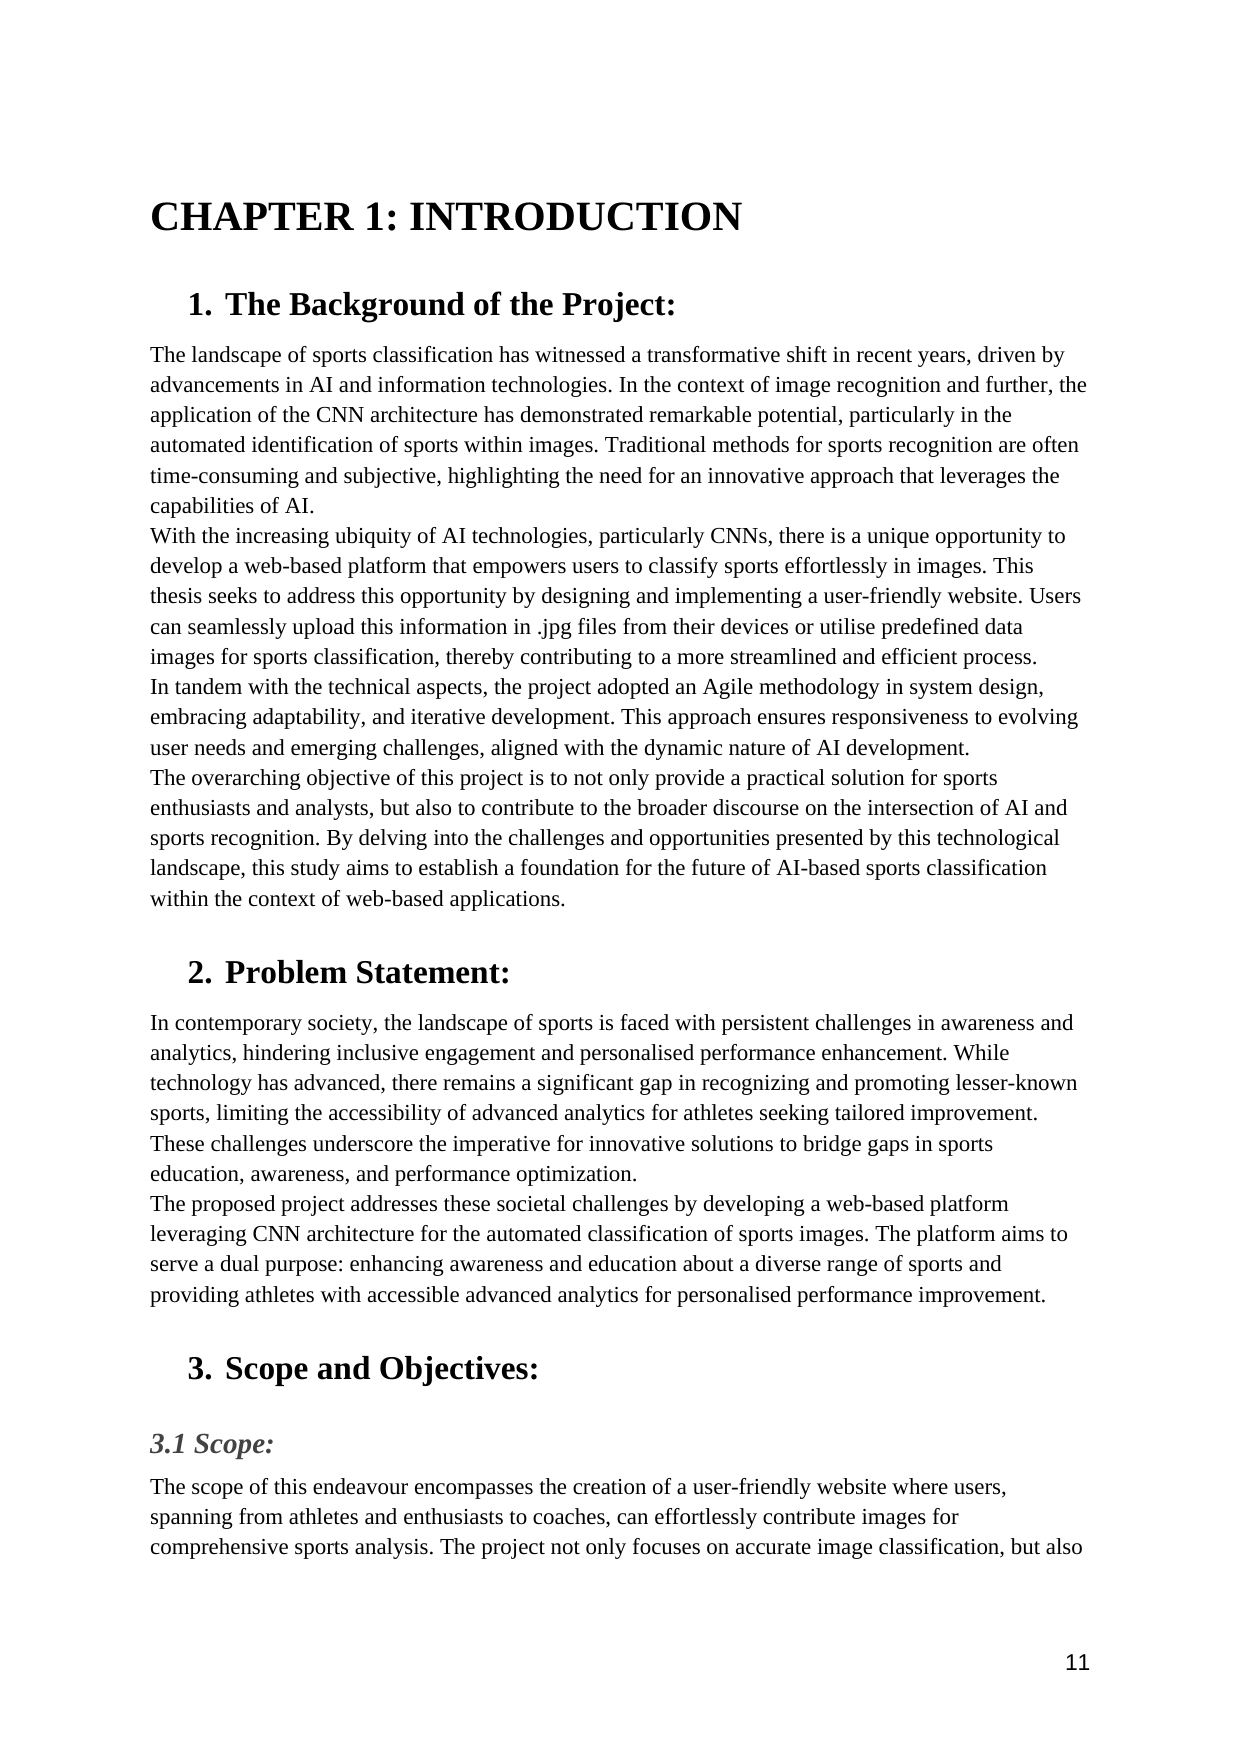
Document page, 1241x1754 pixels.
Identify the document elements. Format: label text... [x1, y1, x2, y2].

text In tandem with the technical aspects, the project adopted an Agile methodology in system design, embracing adaptability, and iterative development. This approach ensures responsiveness to evolving user needs and emerging challenges, aligned with the dynamic nature of AI development. [150, 673, 1090, 760]
text In contemporary society, the landscape of sports is faced with persistent challenges in awareness and analytics, hindering inclusive engagement and personalised performance enhancement. While technology has advanced, there remains a significant gap in recognizing and promoting lesser-known sports, limiting the accessibility of advanced analytics for athletes seeking tailored improvement. These challenges underscore the imperative for innovative solutions to bridge gaps in sports education, awareness, and performance optimization. [150, 1009, 1090, 1186]
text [150, 1473, 1090, 1559]
text With the increasing ubiquity of AI technologies, particularly CNNs, there is a unique opportunity to develop a web-based platform that empowers users to classify sports effortlessly in images. This thesis seeks to address this opportunity by designing and implementing a user-friendly website. Users can seamlessly upload this information in .jpg files from their devices or utilise predefined data images for sports classification, thereby contributing to a more streamlined and efficient process. [150, 522, 1090, 669]
subtitle CHAPTER 1: INTRODUCTION [150, 192, 1090, 239]
text The proposed project addresses these societal challenges by developing a web-based platform leveraging CNN architecture for the automated classification of sports images. The platform aims to serve a dual purpose: enhancing awareness and education about a diverse range of sports and providing athletes with accessible advanced analytics for personalised performance improvement. [150, 1190, 1090, 1307]
subtitle 3.1 Scope: [150, 1426, 1090, 1459]
subtitle Problem Statement: [187, 952, 1090, 991]
subtitle Scope and Objectives: [187, 1348, 1090, 1387]
subtitle The Background of the Project: [187, 284, 1090, 323]
text The overarching objective of this project is to not only provide a practical solution for sports enthusiasts and analysts, but also to contribute to the broader discourse on the intersection of AI and sports recognition. By delving into the challenges and opportunities presented by this technological landscape, this study aims to establish a foundation for the future of AI-based sports classification within the context of web-based applications. [150, 764, 1090, 911]
text The landscape of sports classification has witnessed a transformative shift in recent years, driven by advancements in AI and information technologies. In the context of image recognition and further, the application of the CNN architecture has demonstrated remarkable potential, particularly in the automated identification of sports within images. Traditional methods for sports recognition are often time-consuming and subjective, highlighting the need for an innovative approach that leverages the capabilities of AI. [150, 341, 1090, 518]
